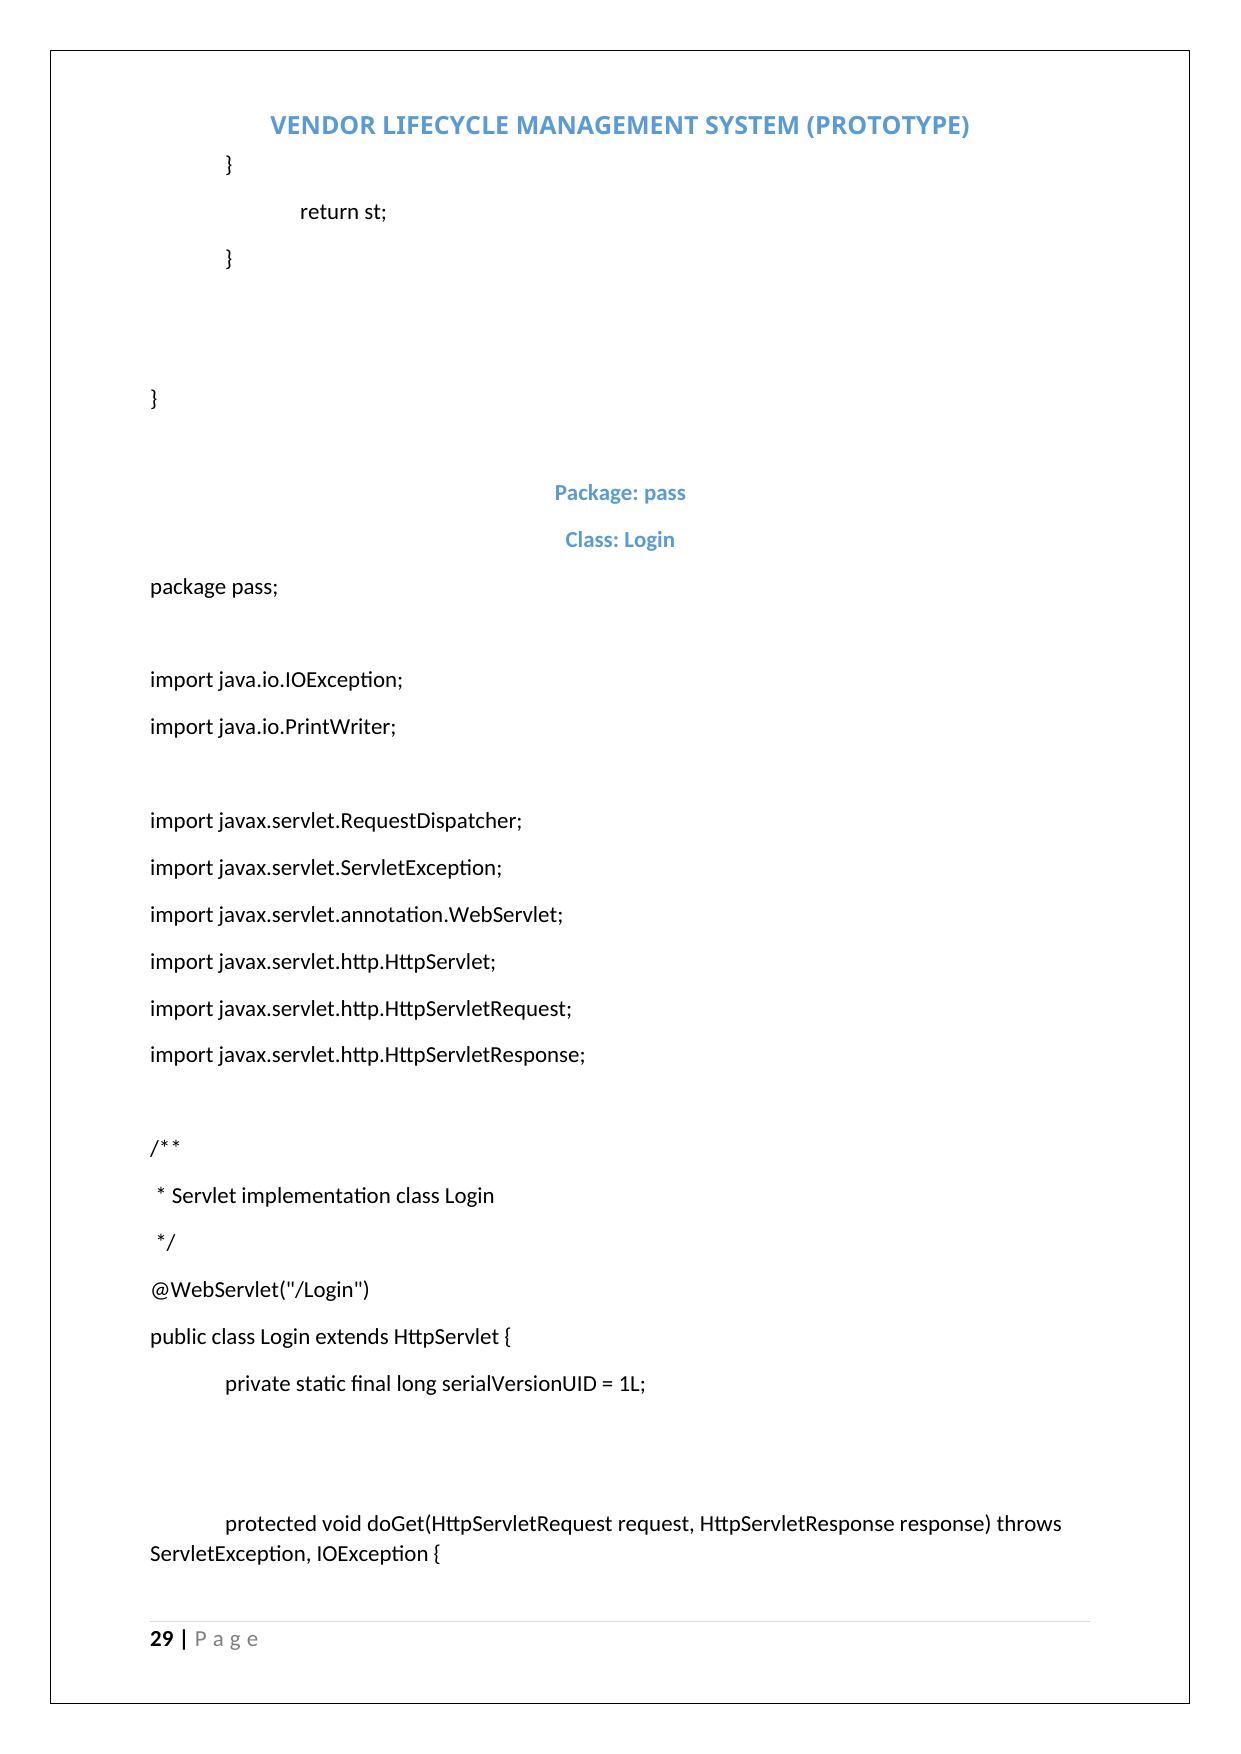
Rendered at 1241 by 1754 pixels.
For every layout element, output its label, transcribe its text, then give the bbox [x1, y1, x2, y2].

text import javax.servlet.http.HttpServlet; [150, 947, 1090, 975]
text } [150, 244, 1090, 272]
text protected void doGet(HttpServletRequest request, HttpServletResponse response) throws ServletException, IOException { [150, 1509, 1090, 1568]
text } [150, 384, 1090, 412]
text @WebServlet("/Login") [150, 1275, 1090, 1303]
text /** [150, 1134, 1090, 1162]
text * Servlet implementation class Login [150, 1181, 1090, 1209]
text Class: Login [150, 525, 1090, 553]
text import java.io.IOException; [150, 666, 1090, 694]
text import javax.servlet.annotation.WebServlet; [150, 900, 1090, 928]
text private static final long serialVersionUID = 1L; [150, 1369, 1090, 1397]
text */ [150, 1228, 1090, 1256]
text import javax.servlet.RequestDispatcher; [150, 806, 1090, 834]
text } [150, 150, 1090, 178]
text return st; [150, 197, 1090, 225]
text import javax.servlet.http.HttpServletResponse; [150, 1041, 1090, 1069]
text import javax.servlet.http.HttpServletRequest; [150, 994, 1090, 1022]
text import java.io.PrintWriter; [150, 712, 1090, 741]
text import javax.servlet.ServletException; [150, 853, 1090, 881]
text Package: pass [150, 478, 1090, 506]
text package pass; [150, 572, 1090, 600]
text public class Login extends HttpServlet { [150, 1322, 1090, 1350]
